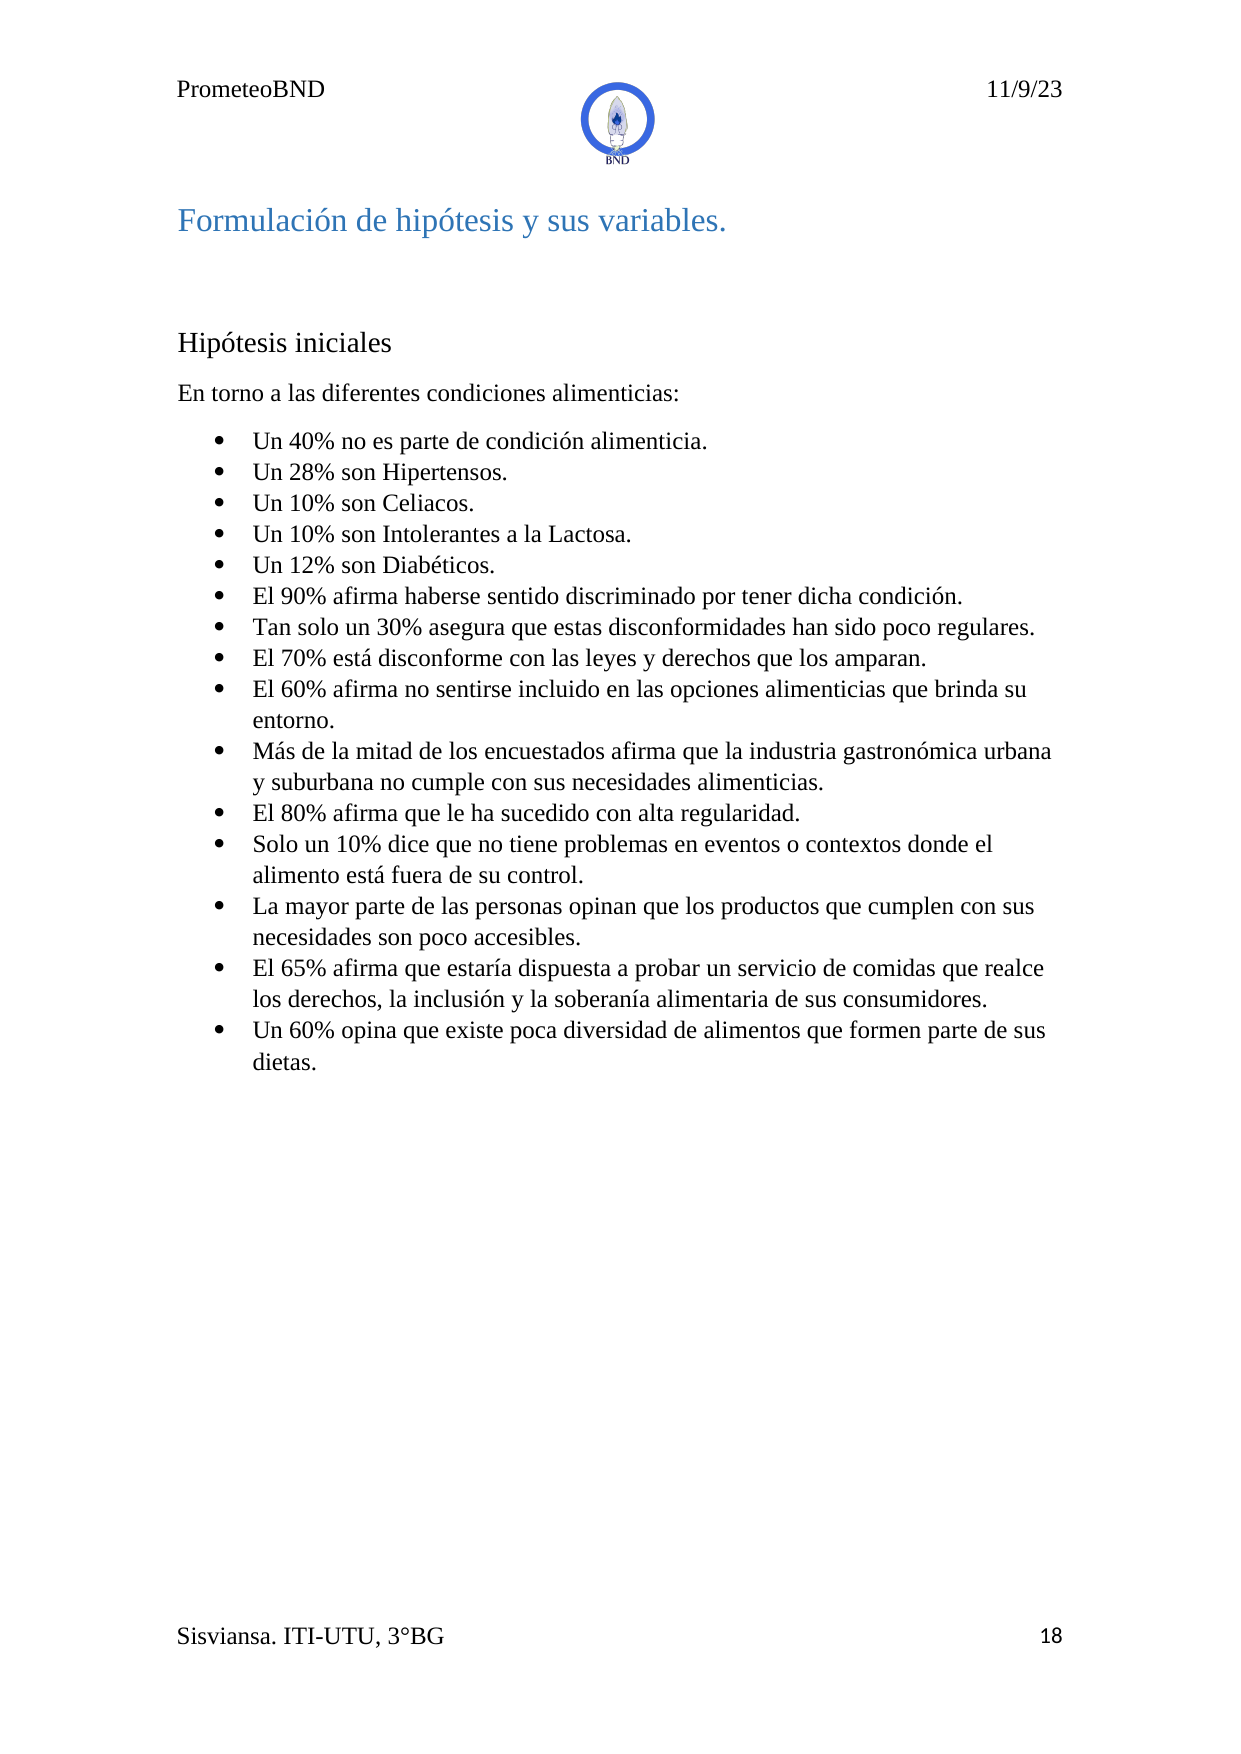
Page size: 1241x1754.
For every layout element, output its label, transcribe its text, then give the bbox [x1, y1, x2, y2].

text Hipótesis iniciales [177, 325, 1063, 359]
list Solo un 10% dice que no tiene problemas en eventos o contextos donde el alimento está fuera de su control. [215, 829, 1063, 889]
list Un 10% son Celiacos. [215, 488, 1063, 517]
list Un 10% son Intolerantes a la Lactosa. [215, 519, 1063, 548]
list El 70% está disconforme con las leyes y derechos que los amparan. [215, 643, 1063, 672]
list Tan solo un 30% asegura que estas disconformidades han sido poco regulares. [215, 612, 1063, 641]
list Más de la mitad de los encuestados afirma que la industria gastronómica urbana y suburbana no cumple con sus necesidades alimenticias. [215, 736, 1063, 796]
list La mayor parte de las personas opinan que los productos que cumplen con sus necesidades son poco accesibles. [215, 891, 1063, 951]
text Formulación de hipótesis y sus variables. [177, 200, 1063, 238]
text En torno a las diferentes condiciones alimenticias: [177, 378, 1063, 407]
list Un 28% son Hipertensos. [215, 457, 1063, 486]
list El 65% afirma que estaría dispuesta a probar un servicio de comidas que realce los derechos, la inclusión y la soberanía alimentaria de sus consumidores. [215, 953, 1063, 1013]
list Un 40% no es parte de condición alimenticia. [215, 426, 1063, 454]
list Un 12% son Diabéticos. [215, 550, 1063, 579]
list Un 60% opina que existe poca diversidad de alimentos que formen parte de sus dietas. [215, 1016, 1063, 1075]
list El 90% afirma haberse sentido discriminado por tener dicha condición. [215, 581, 1063, 610]
list El 80% afirma que le ha sucedido con alta regularidad. [215, 798, 1063, 827]
list El 60% afirma no sentirse incluido en las opciones alimenticias que brinda su entorno. [215, 674, 1063, 734]
